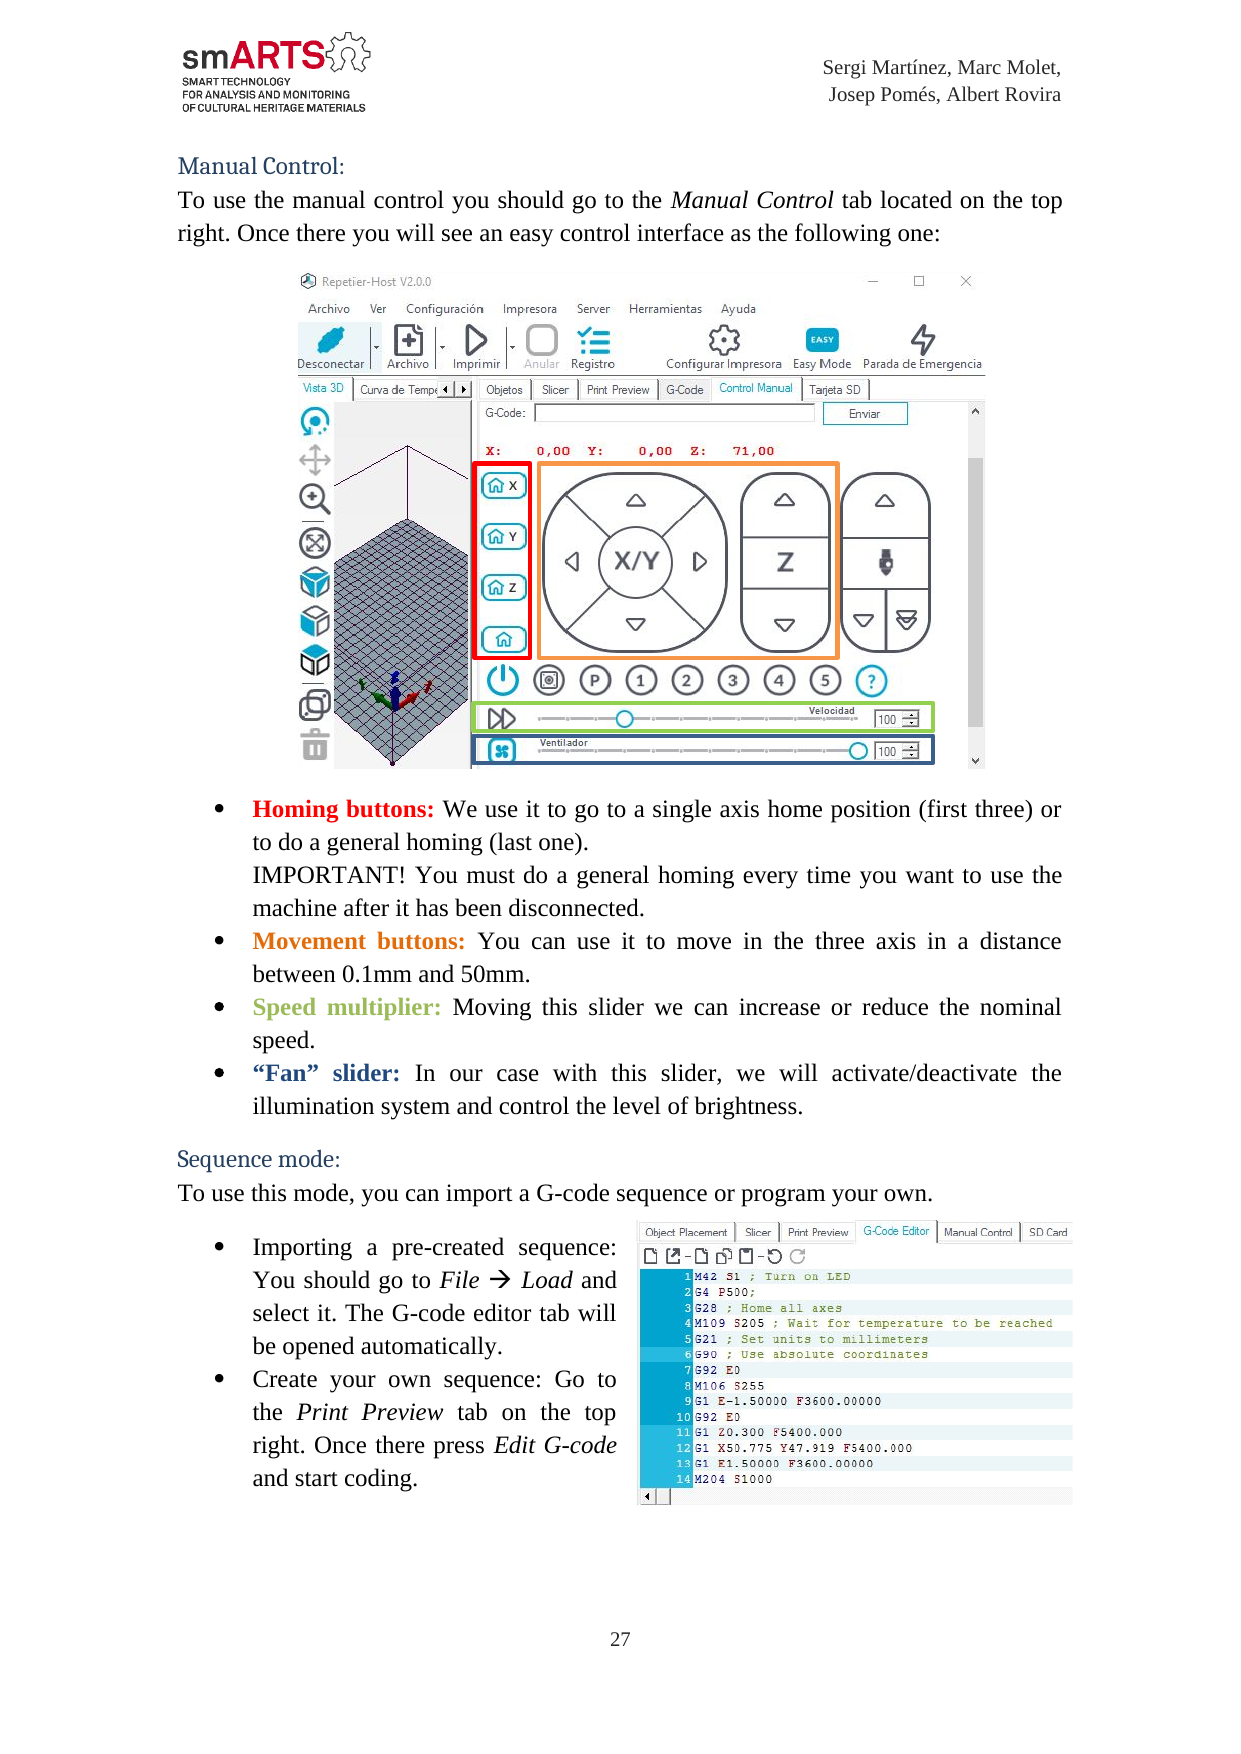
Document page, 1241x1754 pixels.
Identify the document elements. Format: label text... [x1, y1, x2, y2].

picture [298, 271, 986, 769]
subtitle Manual Control: [177, 152, 1063, 181]
list IMPORTANT! You must do a general homing every time you want to use the machine after it has been disconnected. [252, 860, 1063, 922]
text To use this mode, you can import a G-code sequence or program your own. [177, 1178, 1063, 1207]
picture [635, 1220, 1078, 1508]
list Speed multiplier: Moving this slider we can increase or reduce the nominal speed. [215, 992, 1063, 1054]
list Movement buttons: You can use it to move in the three axis in a distance between 0.1mm and 50mm. [215, 926, 1063, 988]
list Homing buttons: We use it to go to a single axis home position (first three) or to do a general homing (last one). [215, 794, 1063, 856]
list Create your own sequence: Go to the Print Preview tab on the top right. Once there press Edit G-code and start coding. [215, 1364, 635, 1492]
list “Fan” slider: In our case with this slider, we will activate/deactivate the illumination system and control the level of brightness. [215, 1058, 1063, 1120]
list Importing a pre-created sequence: You should go to File Load and select it. The G-code editor tab will be opened automatically. [215, 1232, 635, 1360]
subtitle Sequence mode: [177, 1145, 1063, 1174]
picture [177, 24, 374, 123]
text To use the manual control you should go to the Manual Control tab located on the top right. Once there you will see an easy control interface as the following one: [177, 185, 1063, 247]
